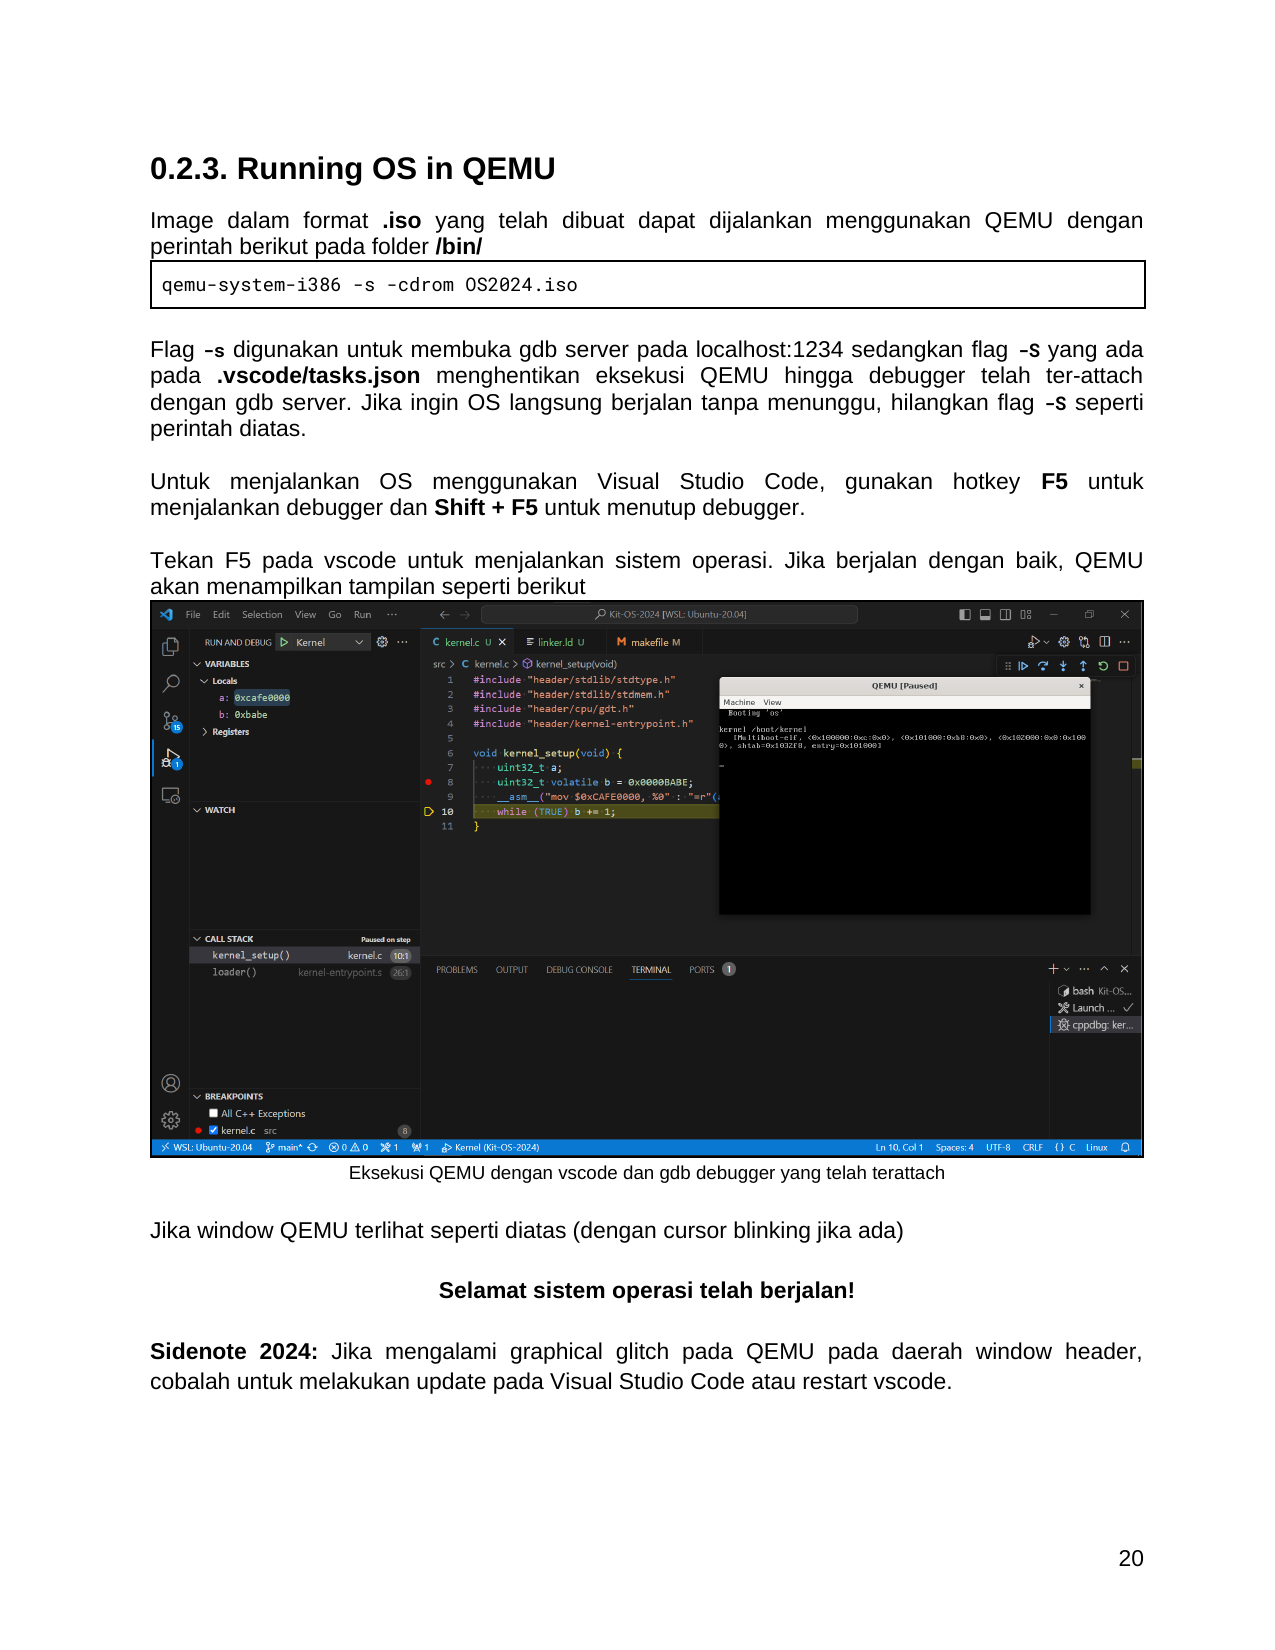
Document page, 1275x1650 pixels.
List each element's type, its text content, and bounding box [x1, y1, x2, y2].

text Eksekusi QEMU dengan vscode dan gdb debugger yang telah terattach [150, 1162, 1144, 1183]
picture [152, 602, 1142, 1156]
text Untuk menjalankan OS menggunakan Visual Studio Code, gunakan hotkey F5 untuk menjalankan debugger dan Shift + F5 untuk menutup debugger. [150, 468, 1144, 521]
text Sidenote 2024: Jika mengalami graphical glitch pada QEMU pada daerah window header, cobalah untuk melakukan update pada Visual Studio Code atau restart vscode. [150, 1338, 1144, 1394]
text Image dalam format .iso yang telah dibuat dapat dijalankan menggunakan QEMU dengan perintah berikut pada folder /bin/ [150, 207, 1144, 259]
subtitle 0.2.3. Running OS in QEMU [150, 150, 1144, 186]
text Flag -s digunakan untuk membuka gdb server pada localhost:1234 sedangkan flag -S yang ada pada .vscode/tasks.json menghentikan eksekusi QEMU hingga debugger telah ter-attach dengan gdb server. Jika ingin OS langsung berjalan tanpa menunggu, hilangkan flag -S seperti perintah diatas. [150, 336, 1144, 441]
table_header qemu-system-i386 -s -cdrom OS2024.iso [152, 262, 1144, 307]
text Selamat sistem operasi telah berjalan! [150, 1277, 1144, 1303]
text Jika window QEMU terlihat seperti diatas (dengan cursor blinking jika ada) [150, 1217, 1144, 1243]
text Tekan F5 pada vscode untuk menjalankan sistem operasi. Jika berjalan dengan baik, QEMU akan menampilkan tampilan seperti berikut [150, 547, 1144, 599]
